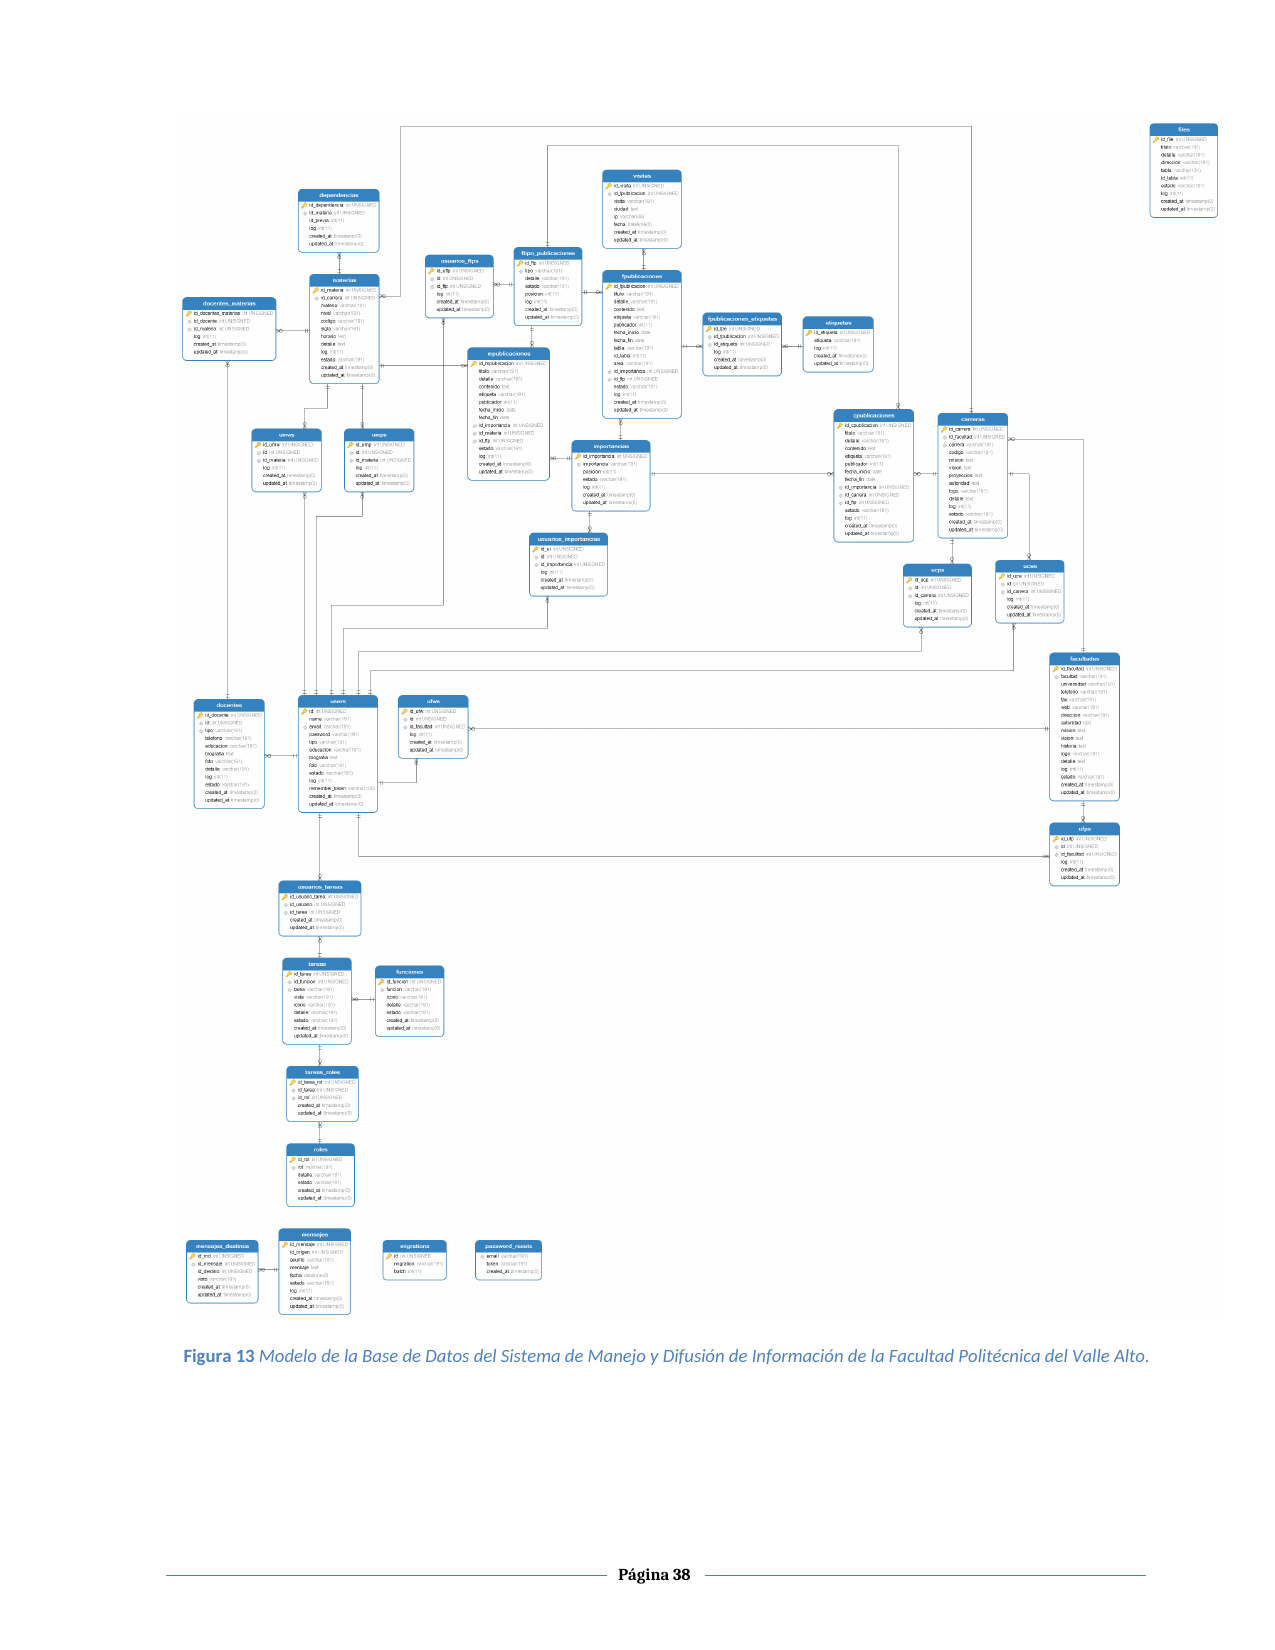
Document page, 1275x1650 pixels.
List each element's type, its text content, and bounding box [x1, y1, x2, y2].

picture [177, 118, 1223, 1320]
text Figura 13 Modelo de la Base de Datos del Sistema de Manejo y Difusión de Información de la Facultad Politécnica del Valle Alto. [177, 1344, 1157, 1367]
